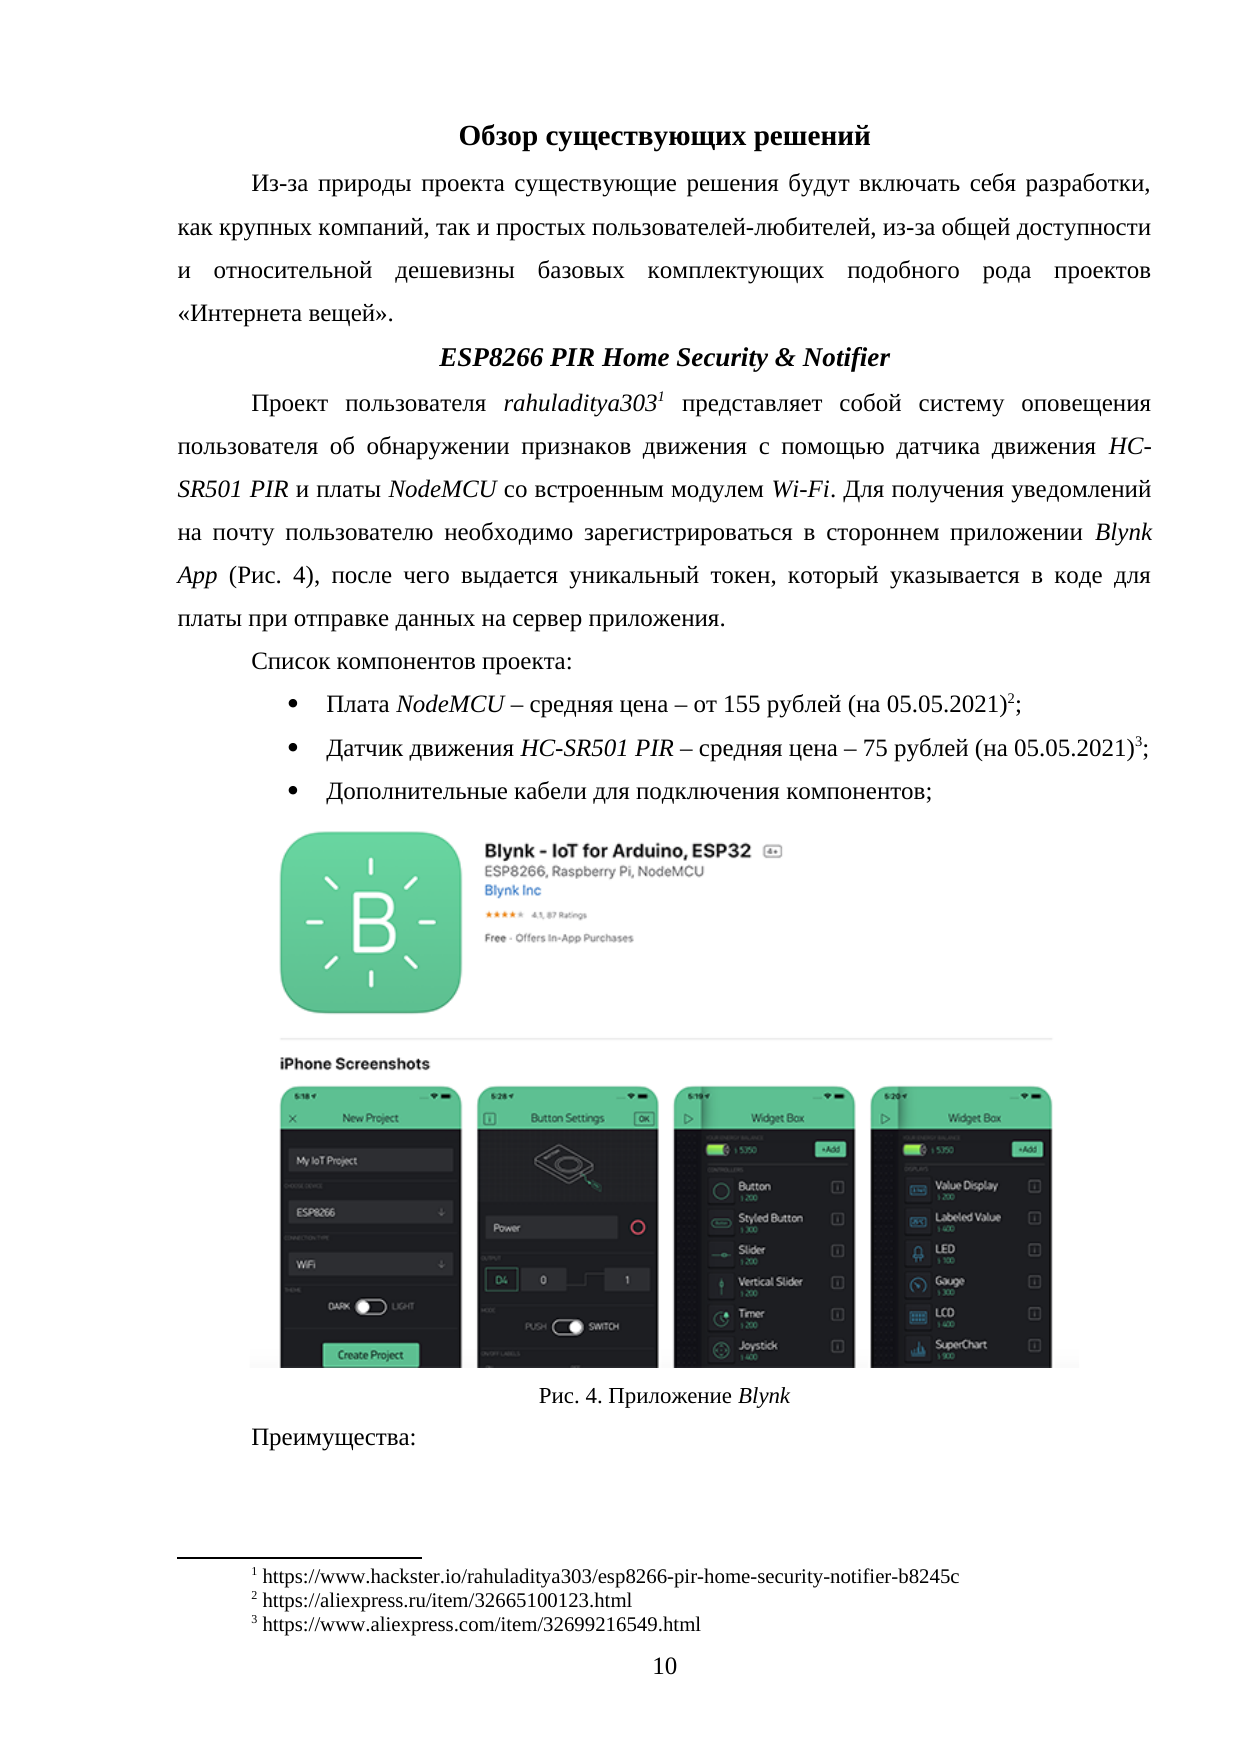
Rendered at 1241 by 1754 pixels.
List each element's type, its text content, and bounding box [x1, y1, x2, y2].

subtitle ESP8266 PIR Home Security & Notifier [177, 341, 1152, 372]
text Преимущества: [177, 1422, 1152, 1450]
picture [249, 818, 1080, 1368]
text Список компонентов проекта: [177, 646, 1152, 675]
text Проект пользователя rahuladitya303 представляет собой систему оповещения пользователя об обнаружении признаков движения с помощью датчика движения HC-SR501 PIR и платы NodeMCU со встроенным модулем Wi-Fi. Для получения уведомлений на почту пользователю необходимо зарегистрироваться в стороннем приложении Blynk App (Рис. 4), после чего выдается уникальный токен, который указывается в коде для платы при отправке данных на сервер приложения. [177, 388, 1152, 632]
subtitle Обзор существующих решений [177, 118, 1152, 152]
text Из-за природы проекта существующие решения будут включать себя разработки, как крупных компаний, так и простых пользователей-любителей, из-за общей доступности и относительной дешевизны базовых комплектующих подобного рода проектов «Интернета вещей». [177, 168, 1152, 327]
list Датчик движения HC-SR501 PIR – средняя цена – 75 рублей (на 05.05.2021); [288, 733, 1152, 761]
list Плата NodeMCU – средняя цена – от 155 рублей (на 05.05.2021); [288, 689, 1152, 718]
list Дополнительные кабели для подключения компонентов; [288, 776, 1152, 804]
text Рис. 4. Приложение Blynk [177, 1382, 1152, 1408]
